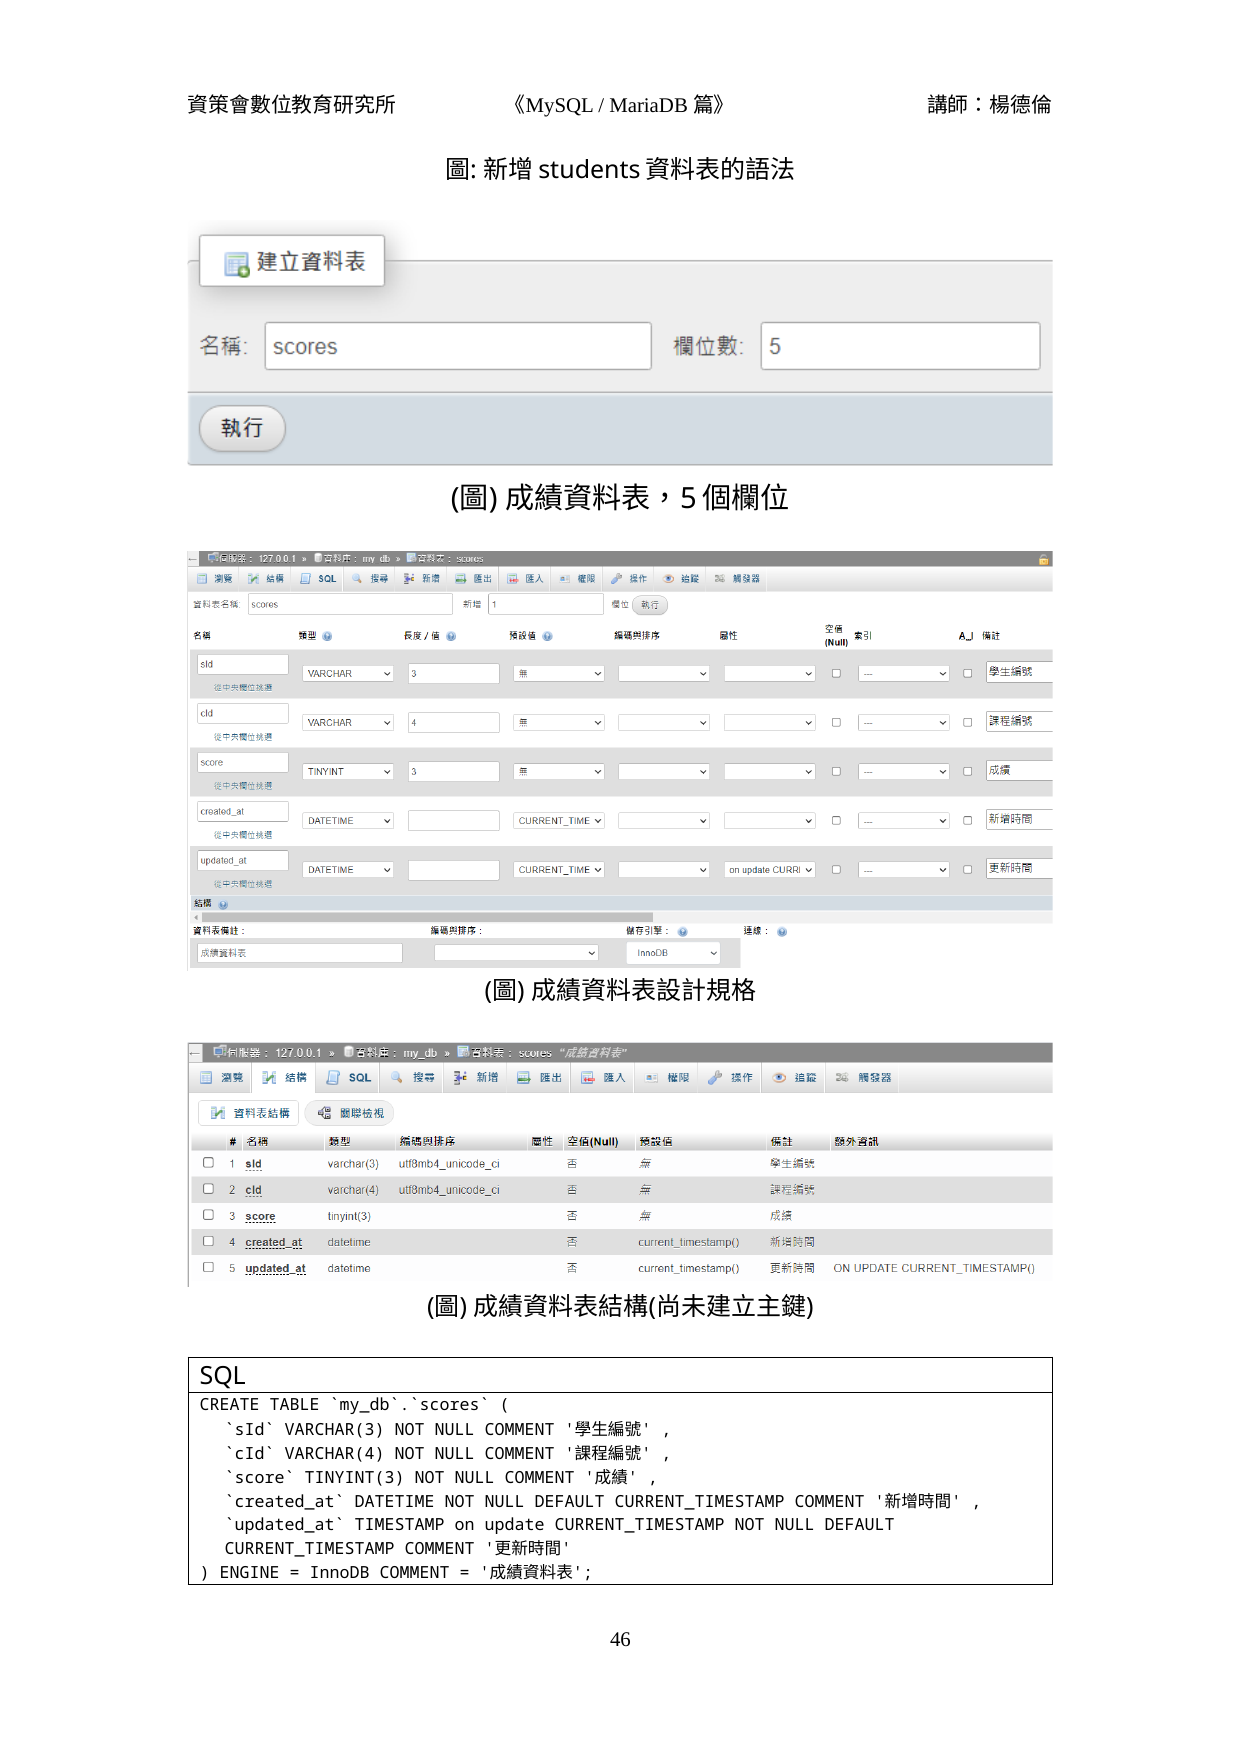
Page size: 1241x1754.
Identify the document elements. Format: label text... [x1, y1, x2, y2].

text (圖) 成績資料表結構(尚未建立主鍵) [187, 1287, 1053, 1323]
table_header SQL [189, 1358, 1052, 1392]
picture [187, 1040, 1053, 1287]
text (圖) 成績資料表設計規格 [187, 971, 1053, 1007]
table_cell CREATE TABLE `my_db`.`scores` ( `sId` VARCHAR(3) NOT NULL COMMENT '學生編號' , `cId` VARCHAR(4) NOT NULL COMMENT '課程編號' , `score` TINYINT(3) NOT NULL COMMENT '成績' , `created_at` DATETIME NOT NULL DEFAULT CURRENT_TIMESTAMP COMMENT '新增時間' , `updated_at` TIMESTAMP on update CURRENT_TIMESTAMP NOT NULL DEFAULT CURRENT_TIMESTAMP COMMENT '更新時間' ) ENGINE = InnoDB COMMENT = '成績資料表'; [189, 1393, 1052, 1584]
picture [187, 220, 1053, 475]
text 圖: 新增students資料表的語法 [187, 150, 1053, 186]
picture [187, 551, 1053, 971]
text (圖) 成績資料表，5個欄位 [187, 475, 1053, 517]
